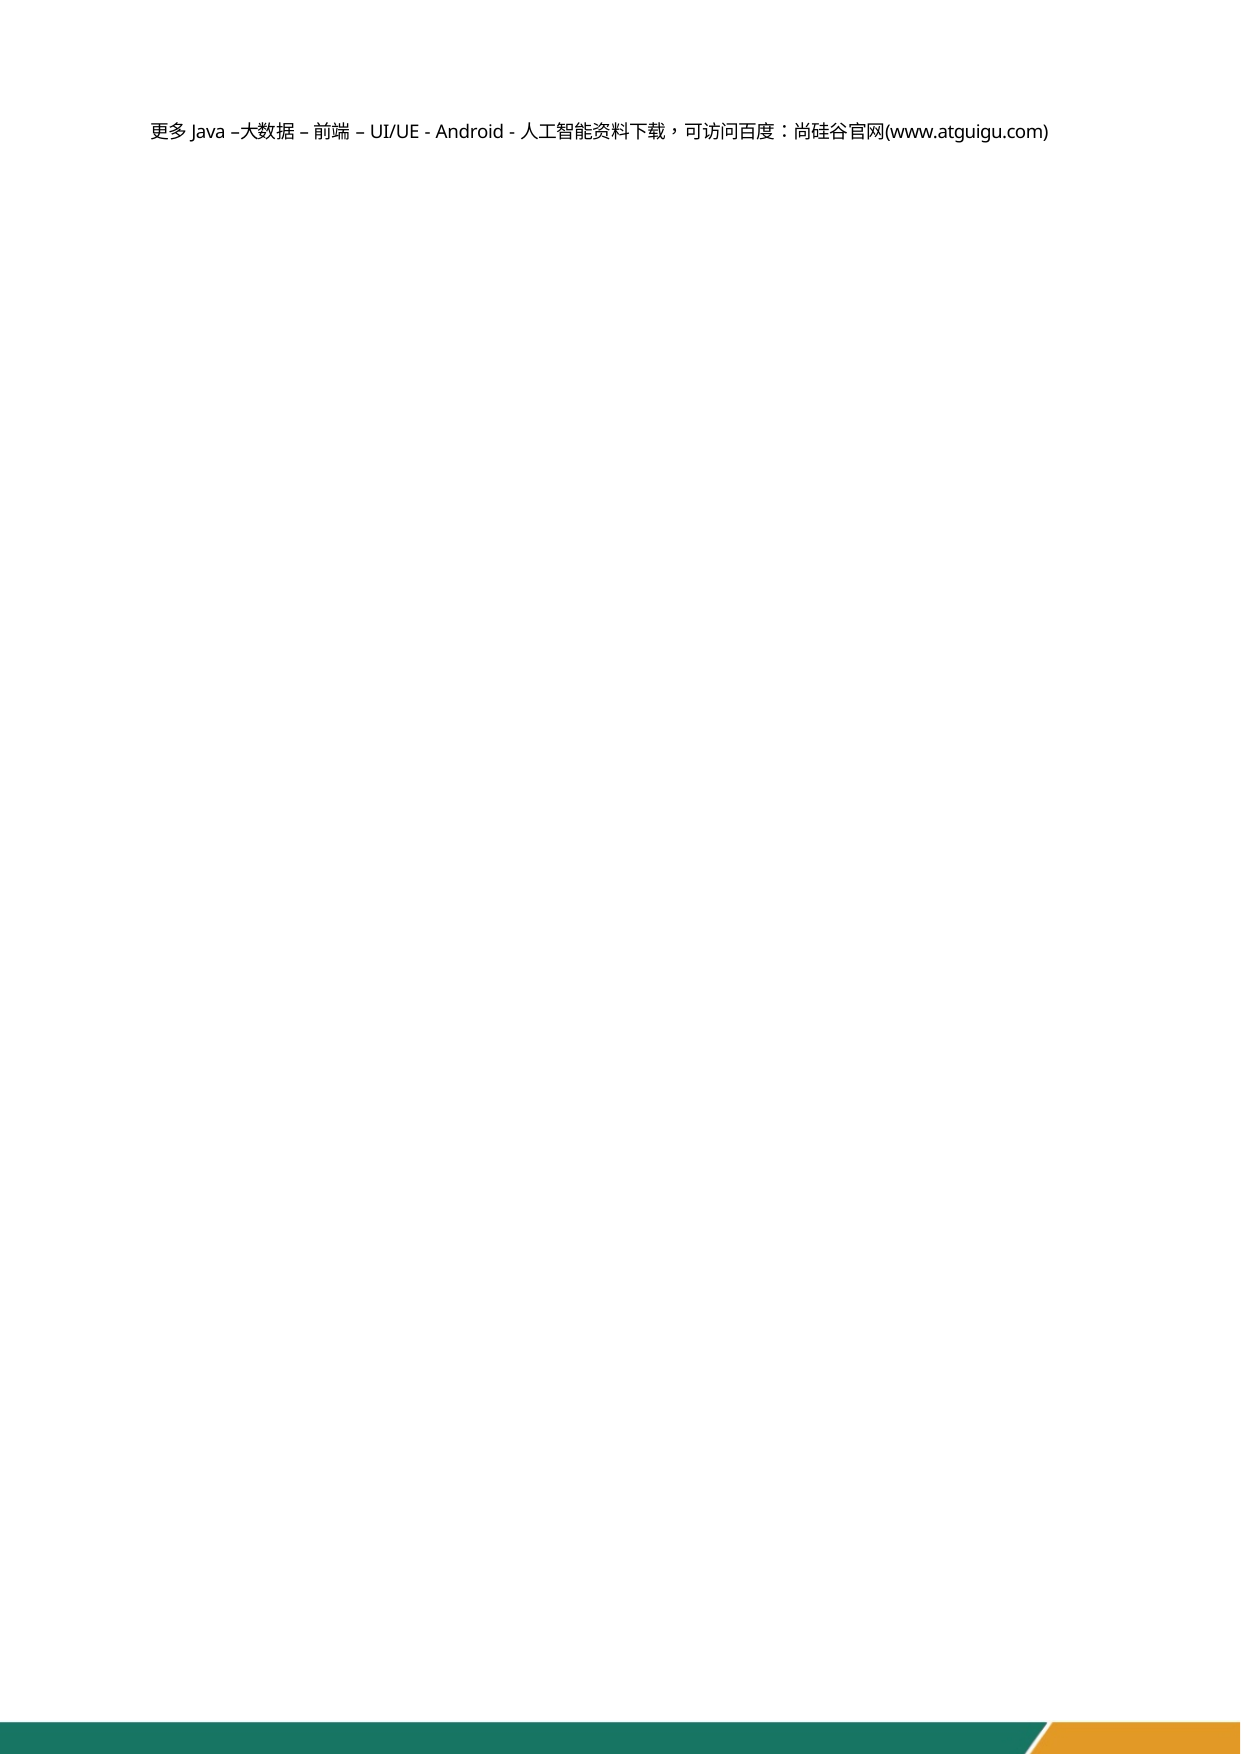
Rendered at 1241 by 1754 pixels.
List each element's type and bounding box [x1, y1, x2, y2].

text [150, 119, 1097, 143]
picture [0, 1720, 1241, 1754]
